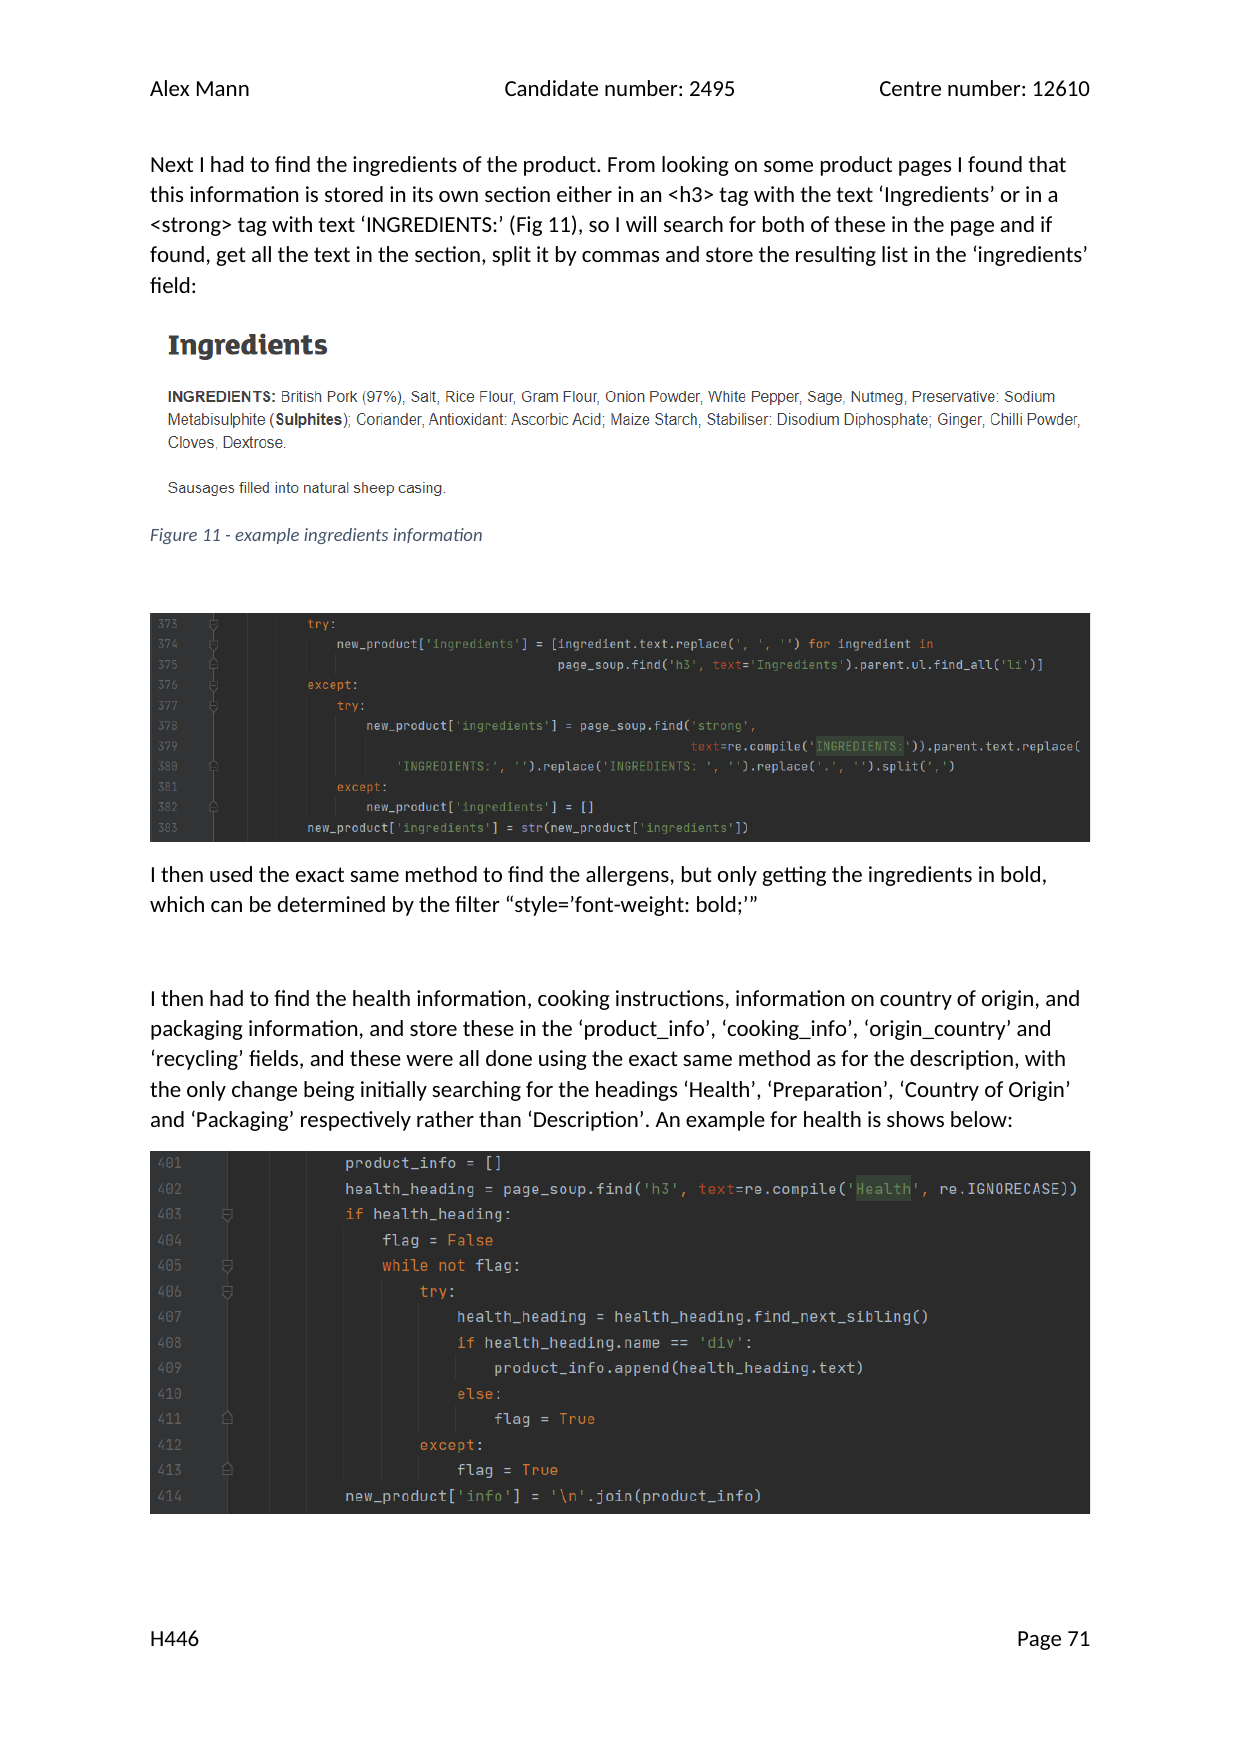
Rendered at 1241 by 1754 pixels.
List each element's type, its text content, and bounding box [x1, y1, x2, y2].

picture [150, 1151, 1091, 1514]
text I then used the exact same method to find the allergens, but only getting the ingredients in bold, which can be determined by the filter “style=’font-weight: bold;’” [150, 860, 1090, 918]
text Figure 11 - example ingredients information [150, 523, 1090, 546]
text I then had to find the health information, cooking instructions, information on country of origin, and packaging information, and store these in the ‘product_info’, ‘cooking_info’, ‘origin_country’ and ‘recycling’ fields, and these were all done using the exact same method as for the description, with the only change being initially searching for the headings ‘Health’, ‘Preparation’, ‘Country of Origin’ and ‘Packaging’ respectively rather than ‘Description’. An example for health is shows below: [150, 984, 1090, 1133]
text Next I had to find the ingredients of the product. From looking on some product pages I found that this information is stored in its own section either in an <h3> tag with the text ‘Ingredients’ or in a <strong> tag with text ‘INGREDIENTS:’ (Fig 11), so I will search for both of these in the page and if found, get all the text in the section, split it by commas and store the resulting list in the ‘ingredients’ field: [150, 150, 1090, 299]
picture [150, 317, 1091, 505]
picture [150, 613, 1091, 842]
